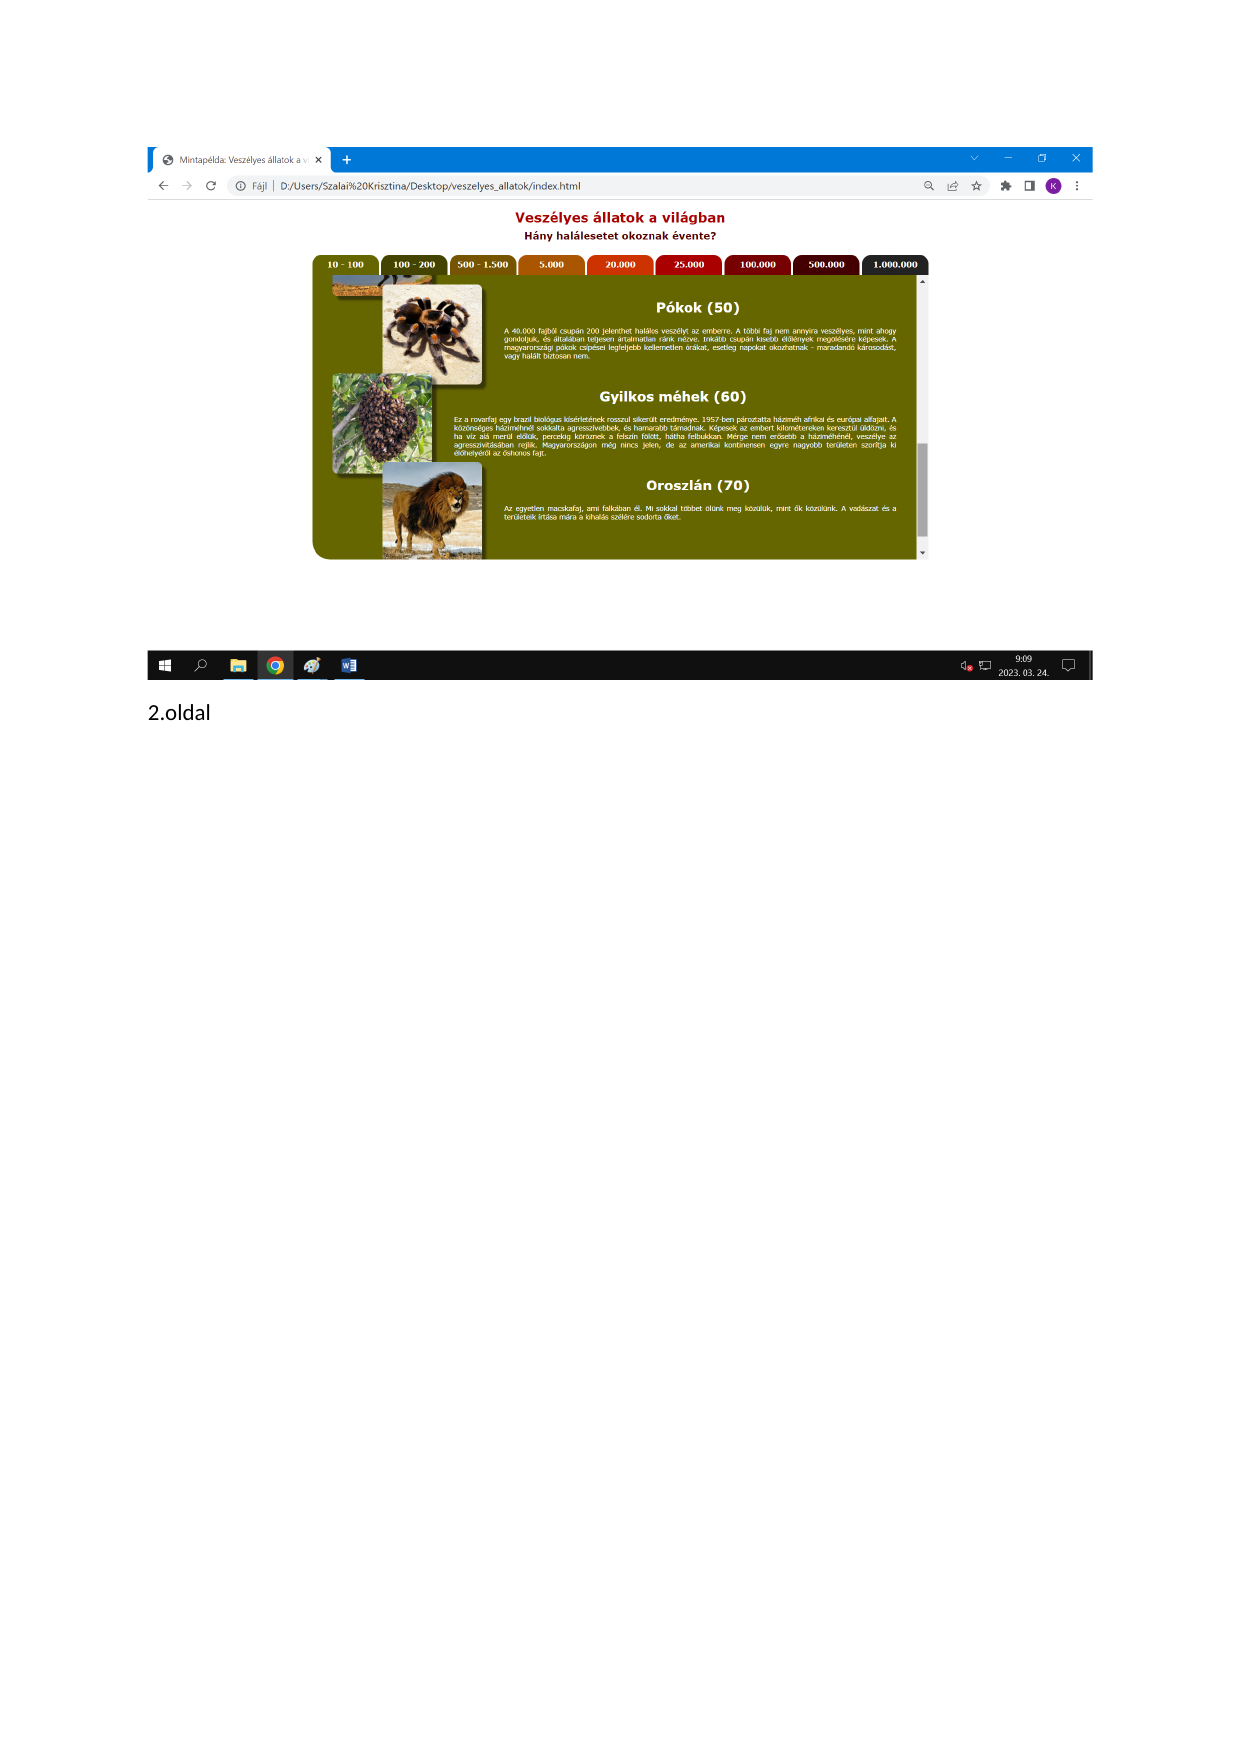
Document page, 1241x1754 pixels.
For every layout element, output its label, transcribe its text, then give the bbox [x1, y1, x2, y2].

text 2.oldal [148, 698, 1093, 726]
picture [147, 147, 1093, 680]
